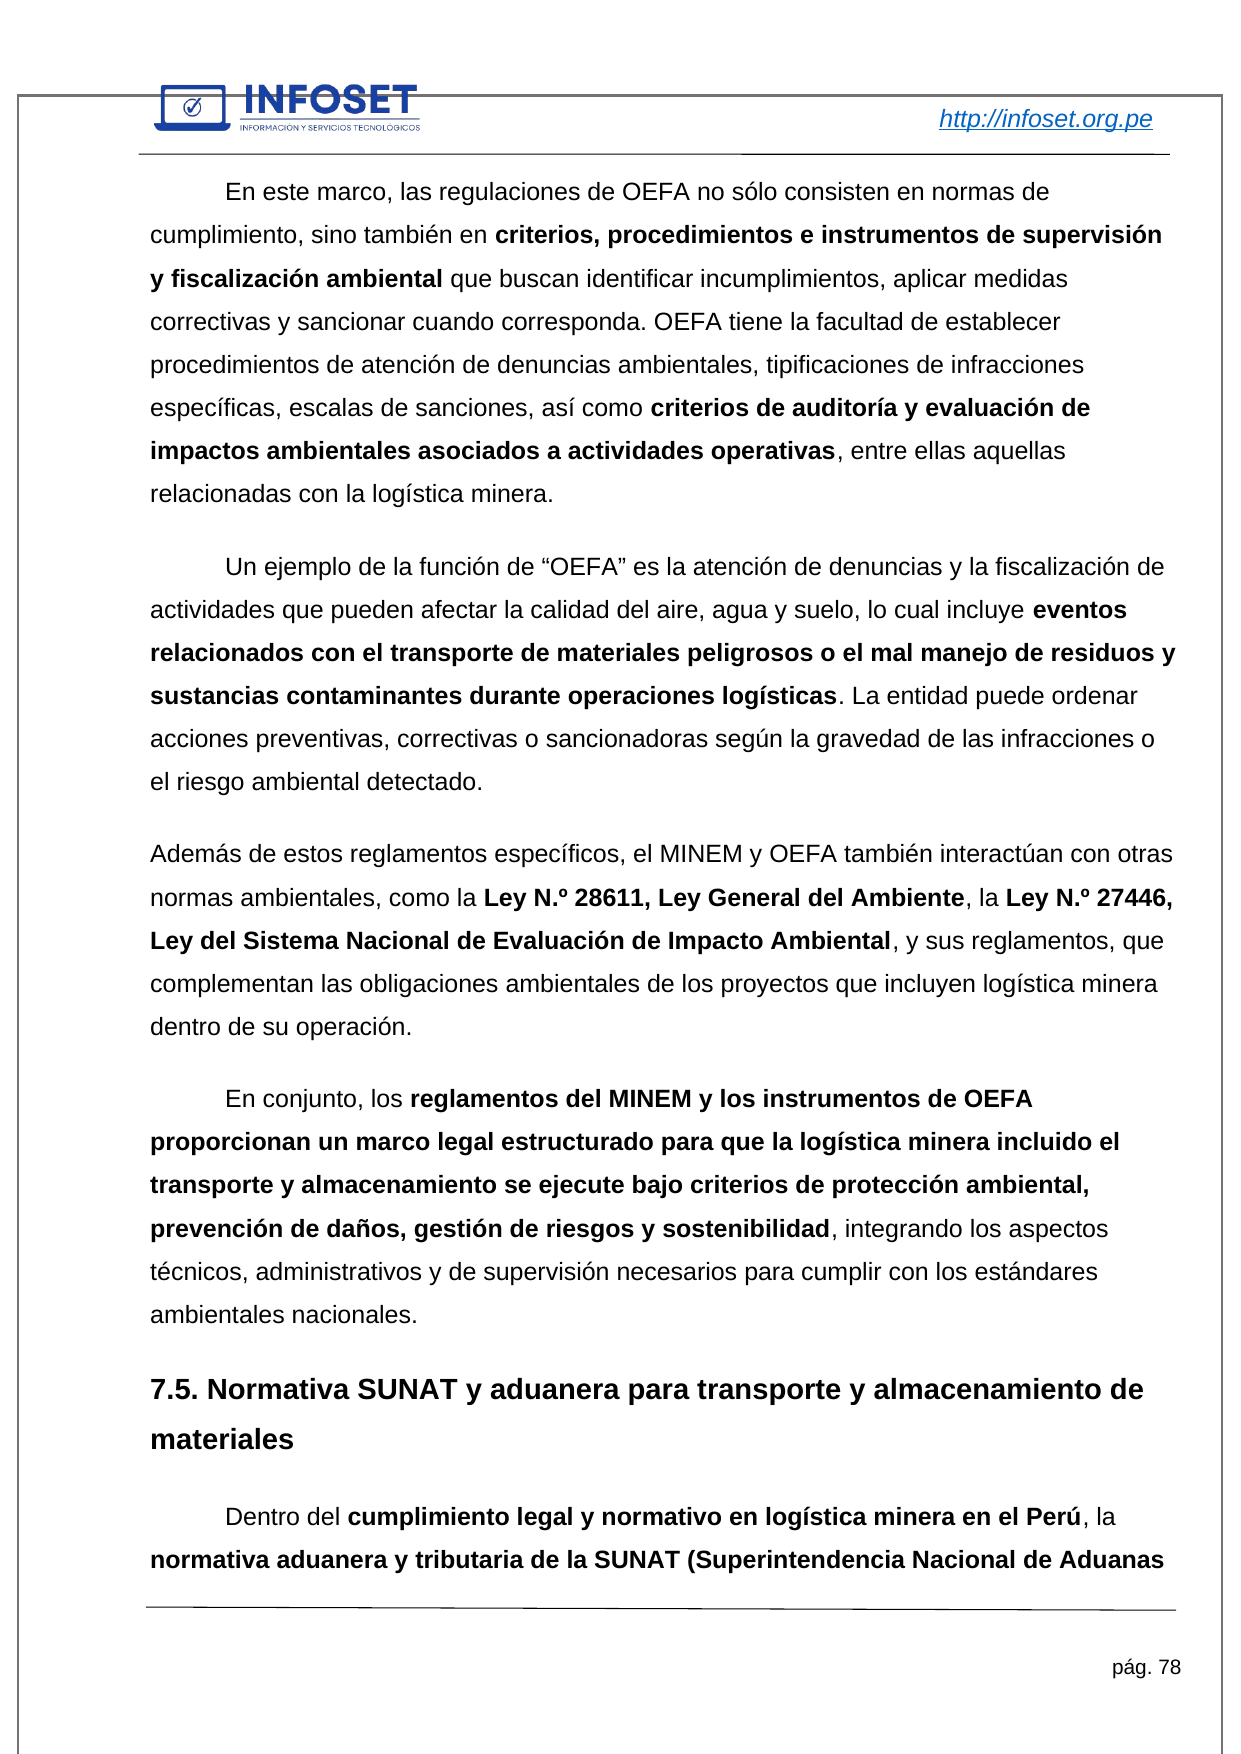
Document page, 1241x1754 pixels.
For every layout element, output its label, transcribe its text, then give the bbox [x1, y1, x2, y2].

text En conjunto, los reglamentos del MINEM y los instrumentos de OEFA proporcionan un marco legal estructurado para que la logística minera incluido el transporte y almacenamiento se ejecute bajo criterios de protección ambiental, prevención de daños, gestión de riesgos y sostenibilidad, integrando los aspectos técnicos, administrativos y de supervisión necesarios para cumplir con los estándares ambientales nacionales. [150, 1084, 1181, 1328]
picture [150, 81, 423, 134]
text Además de estos reglamentos específicos, el MINEM y OEFA también interactúan con otras normas ambientales, como la Ley N.º 28611, Ley General del Ambiente, la Ley N.º 27446, Ley del Sistema Nacional de Evaluación de Impacto Ambiental, y sus reglamentos, que complementan las obligaciones ambientales de los proyectos que incluyen logística minera dentro de su operación. [150, 839, 1181, 1041]
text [150, 1502, 1181, 1574]
text En este marco, las regulaciones de OEFA no sólo consisten en normas de cumplimiento, sino también en criterios, procedimientos e instrumentos de supervisión y fiscalización ambiental que buscan identificar incumplimientos, aplicar medidas correctivas y sancionar cuando corresponda. OEFA tiene la facultad de establecer procedimientos de atención de denuncias ambientales, tipificaciones de infracciones específicas, escalas de sanciones, así como criterios de auditoría y evaluación de impactos ambientales asociados a actividades operativas, entre ellas aquellas relacionadas con la logística minera. [150, 177, 1181, 508]
text Un ejemplo de la función de “OEFA” es la atención de denuncias y la fiscalización de actividades que pueden afectar la calidad del aire, agua y suelo, lo cual incluye eventos relacionados con el transporte de materiales peligrosos o el mal manejo de residuos y sustancias contaminantes durante operaciones logísticas. La entidad puede ordenar acciones preventivas, correctivas o sancionadoras según la gravedad de las infracciones o el riesgo ambiental detectado. [150, 551, 1181, 796]
text 7.5. Normativa SUNAT y aduanera para transporte y almacenamiento de materiales [150, 1372, 1181, 1456]
